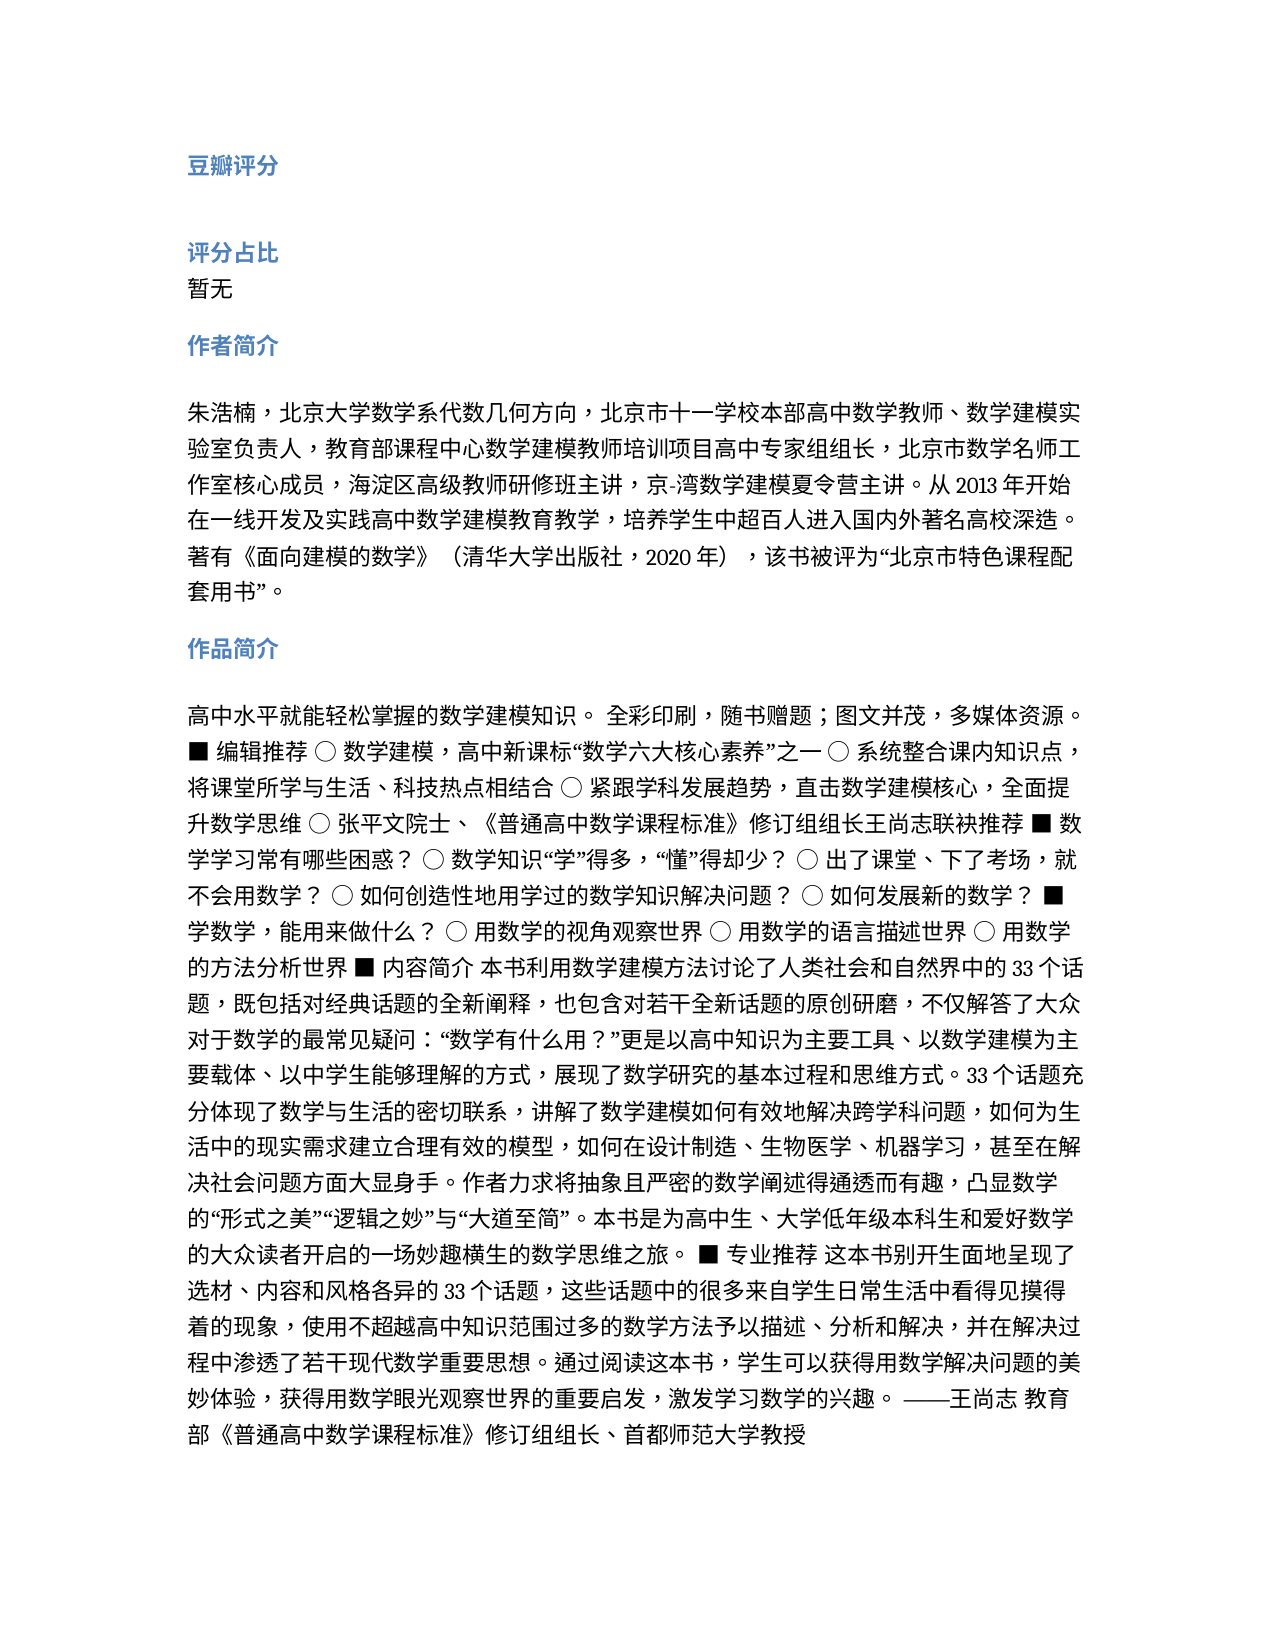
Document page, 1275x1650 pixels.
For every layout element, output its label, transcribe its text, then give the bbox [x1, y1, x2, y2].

text 暂无 [187, 273, 1087, 304]
subtitle 作者简介 [187, 330, 1087, 361]
text 高中水平就能轻松掌握的数学建模知识。 全彩印刷，随书赠题；图文并茂，多媒体资源。 ■ 编辑推荐 ○ 数学建模，高中新课标“数学六大核心素养”之一 ○ 系统整合课内知识点，将课堂所学与生活、科技热点相结合 ○ 紧跟学科发展趋势，直击数学建模核心，全面提升数学思维 ○ 张平文院士、《普通高中数学课程标准》修订组组长王尚志联袂推荐 ■ 数学学习常有哪些困惑？ ○ 数学知识“学”得多，“懂”得却少？ ○ 出了课堂、下了考场，就不会用数学？ ○ 如何创造性地用学过的数学知识解决问题？ ○ 如何发展新的数学？ ■ 学数学，能用来做什么？ ○ 用数学的视角观察世界 ○ 用数学的语言描述世界 ○ 用数学的方法分析世界 ■ 内容简介 本书利用数学建模方法讨论了人类社会和自然界中的33个话题，既包括对经典话题的全新阐释，也包含对若干全新话题的原创研磨，不仅解答了大众对于数学的最常见疑问：“数学有什么用？”更是以高中知识为主要工具、以数学建模为主要载体、以中学生能够理解的方式，展现了数学研究的基本过程和思维方式。33个话题充分体现了数学与生活的密切联系，讲解了数学建模如何有效地解决跨学科问题，如何为生活中的现实需求建立合理有效的模型，如何在设计制造、生物医学、机器学习，甚至在解决社会问题方面大显身手。作者力求将抽象且严密的数学阐述得通透而有趣，凸显数学的“形式之美”“逻辑之妙”与“大道至简”。本书是为高中生、大学低年级本科生和爱好数学的大众读者开启的一场妙趣横生的数学思维之旅。 ■ 专业推荐 这本书别开生面地呈现了选材、内容和风格各异的33个话题，这些话题中的很多来自学生日常生活中看得见摸得着的现象，使用不超越高中知识范围过多的数学方法予以描述、分析和解决，并在解决过程中渗透了若干现代数学重要思想。通过阅读这本书，学生可以获得用数学解决问题的美妙体验，获得用数学眼光观察世界的重要启发，激发学习数学的兴趣。 ——王尚志 教育部《普通高中数学课程标准》修订组组长、首都师范大学教授 [187, 669, 1087, 1450]
subtitle 评分占比 [187, 237, 1087, 268]
subtitle 豆瓣评分 [187, 150, 1087, 181]
text 朱浩楠，北京大学数学系代数几何方向，北京市十一学校本部高中数学教师、数学建模实验室负责人，教育部课程中心数学建模教师培训项目高中专家组组长，北京市数学名师工作室核心成员，海淀区高级教师研修班主讲，京-湾数学建模夏令营主讲。从2013年开始在一线开发及实践高中数学建模教育教学，培养学生中超百人进入国内外著名高校深造。著有《面向建模的数学》（清华大学出版社，2020年），该书被评为“北京市特色课程配套用书”。 [187, 366, 1087, 608]
subtitle 作品简介 [187, 633, 1087, 664]
